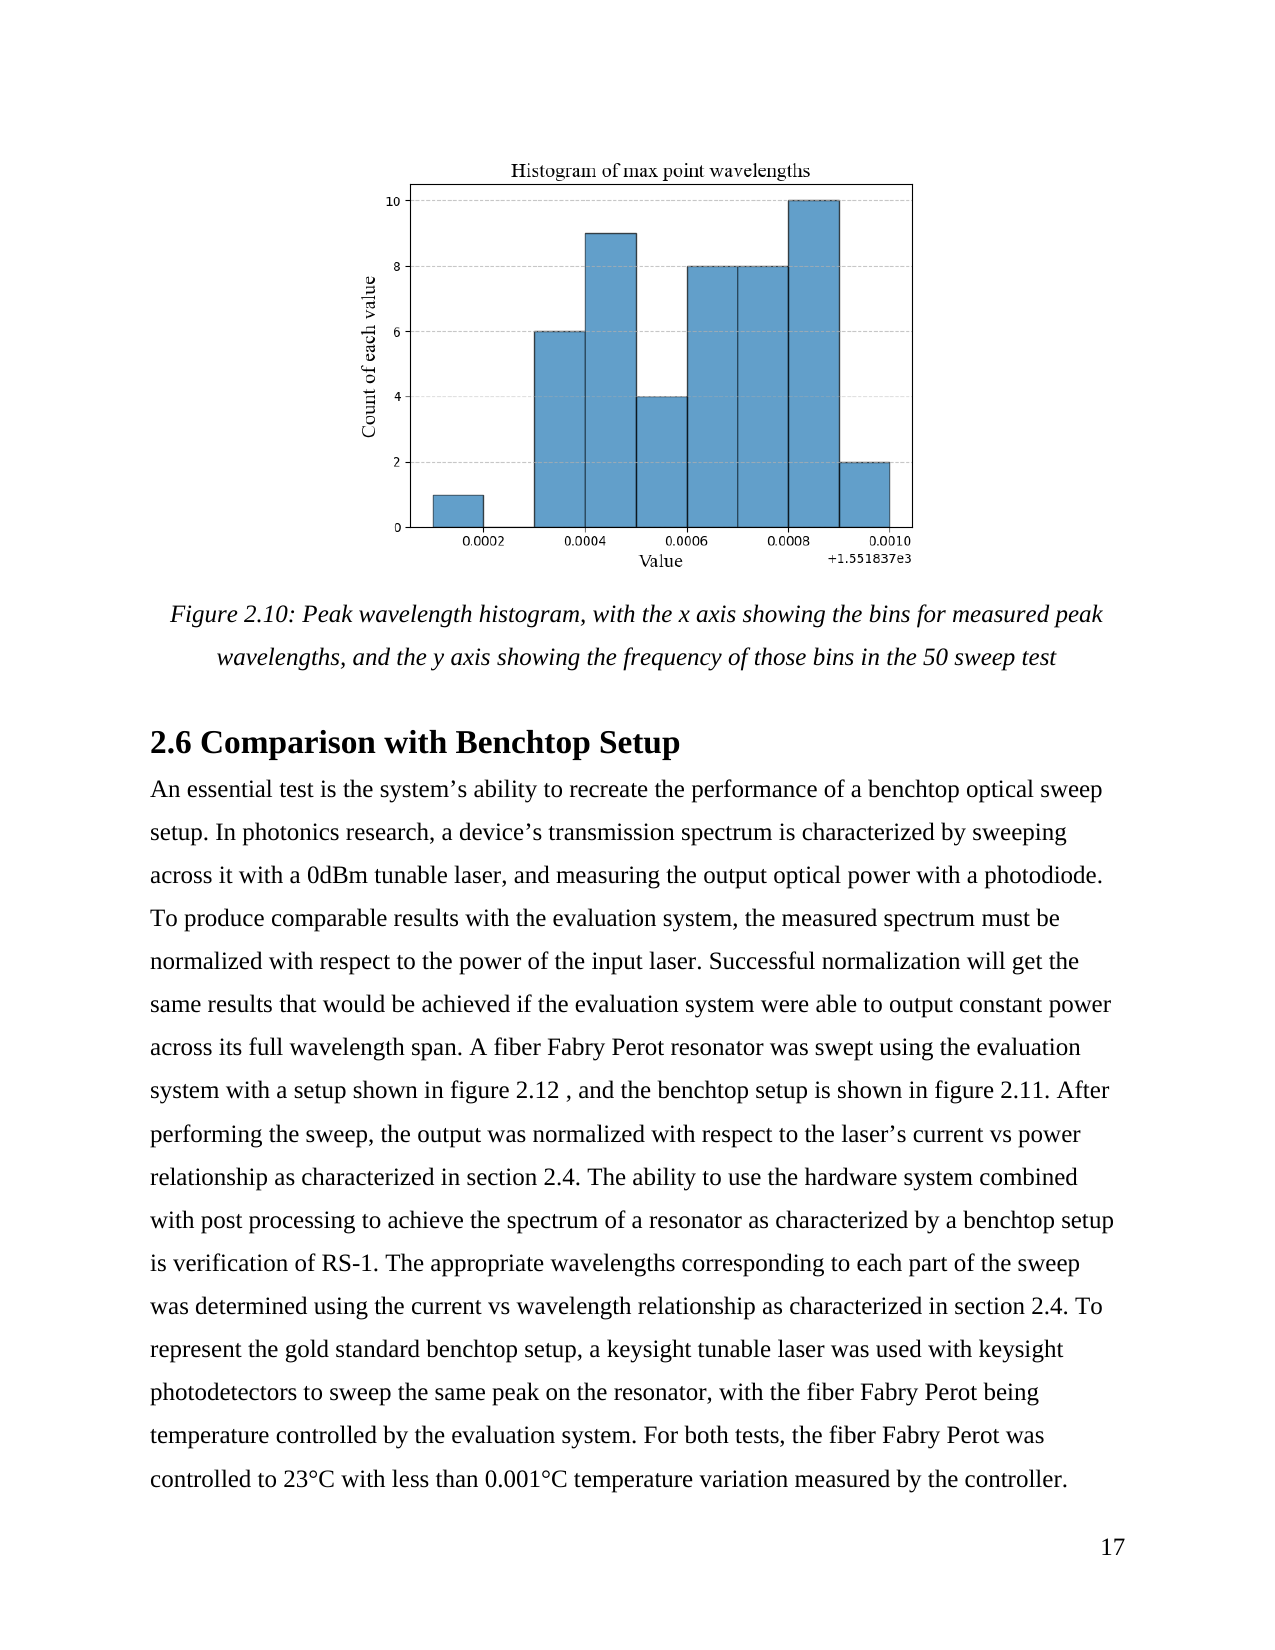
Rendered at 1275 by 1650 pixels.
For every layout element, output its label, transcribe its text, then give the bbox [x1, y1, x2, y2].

picture [348, 150, 927, 585]
text Figure 2.10: Peak wavelength histogram, with the x axis showing the bins for measured peak wavelengths, and the y axis showing the frequency of those bins in the 50 sweep test [150, 599, 1125, 671]
text An essential test is the system’s ability to recreate the performance of a benchtop optical sweep setup. In photonics research, a device’s transmission spectrum is characterized by sweeping across it with a 0dBm tunable laser, and measuring the output optical power with a photodiode. To produce comparable results with the evaluation system, the measured spectrum must be normalized with respect to the power of the input laser. Successful normalization will get the same results that would be achieved if the evaluation system were able to output constant power across its full wavelength span. A fiber Fabry Perot resonator was swept using the evaluation system with a setup shown in figure 2.12 , and the benchtop setup is shown in figure 2.11. After performing the sweep, the output was normalized with respect to the laser’s current vs power relationship as characterized in section 2.4. The ability to use the hardware system combined with post processing to achieve the spectrum of a resonator as characterized by a benchtop setup is verification of RS-1. The appropriate wavelengths corresponding to each part of the sweep was determined using the current vs wavelength relationship as characterized in section 2.4. To represent the gold standard benchtop setup, a keysight tunable laser was used with keysight photodetectors to sweep the same peak on the resonator, with the fiber Fabry Perot being temperature controlled by the evaluation system. For both tests, the fiber Fabry Perot was controlled to 23°C with less than 0.001°C temperature variation measured by the controller. [150, 774, 1125, 1492]
subtitle 2.6 Comparison with Benchtop Setup [150, 723, 1125, 761]
